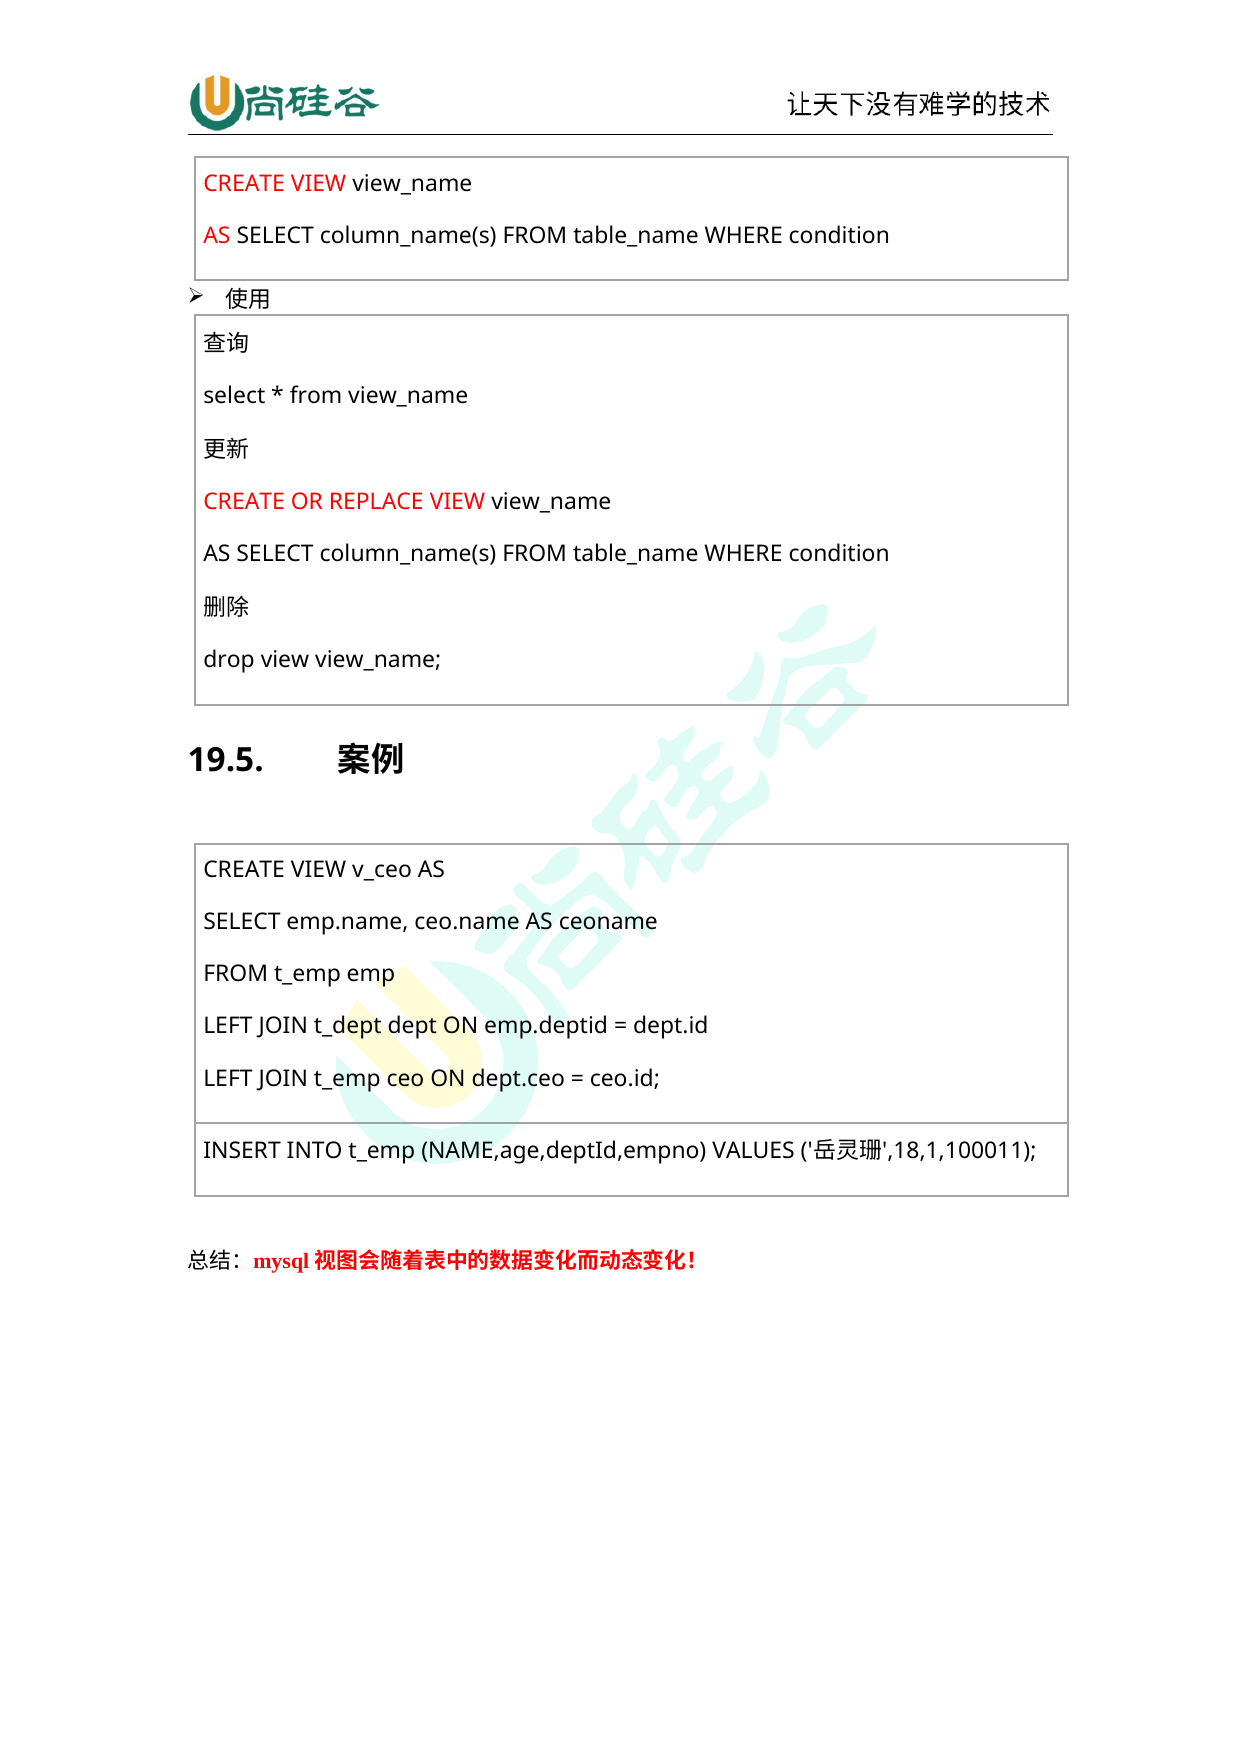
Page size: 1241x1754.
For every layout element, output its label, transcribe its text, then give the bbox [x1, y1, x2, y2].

text 总结：mysql 视图会随着表中的数据变化而动态变化！ [187, 1243, 1053, 1274]
table_header CREATE VIEW view_name AS SELECT column_name(s) FROM table_name WHERE condition [196, 158, 1067, 279]
subtitle 案例 [187, 733, 1053, 781]
table_header CREATE VIEW v_ceo AS SELECT emp.name, ceo.name AS ceoname FROM t_emp emp LEFT JOIN t_dept dept ON emp.deptid = dept.id LEFT JOIN t_emp ceo ON dept.ceo = ceo.id; [196, 845, 1067, 1122]
table_cell INSERT INTO t_emp (NAME,age,deptId,empno) VALUES ('岳灵珊',18,1,100011); [196, 1124, 1067, 1195]
table_header 查询 select * from view_name 更新 CREATE OR REPLACE VIEW view_name AS SELECT column_name(s) FROM table_name WHERE condition 删除 drop view view_name; [196, 316, 1067, 704]
picture [187, 73, 1053, 132]
list 使用 [187, 281, 1053, 314]
